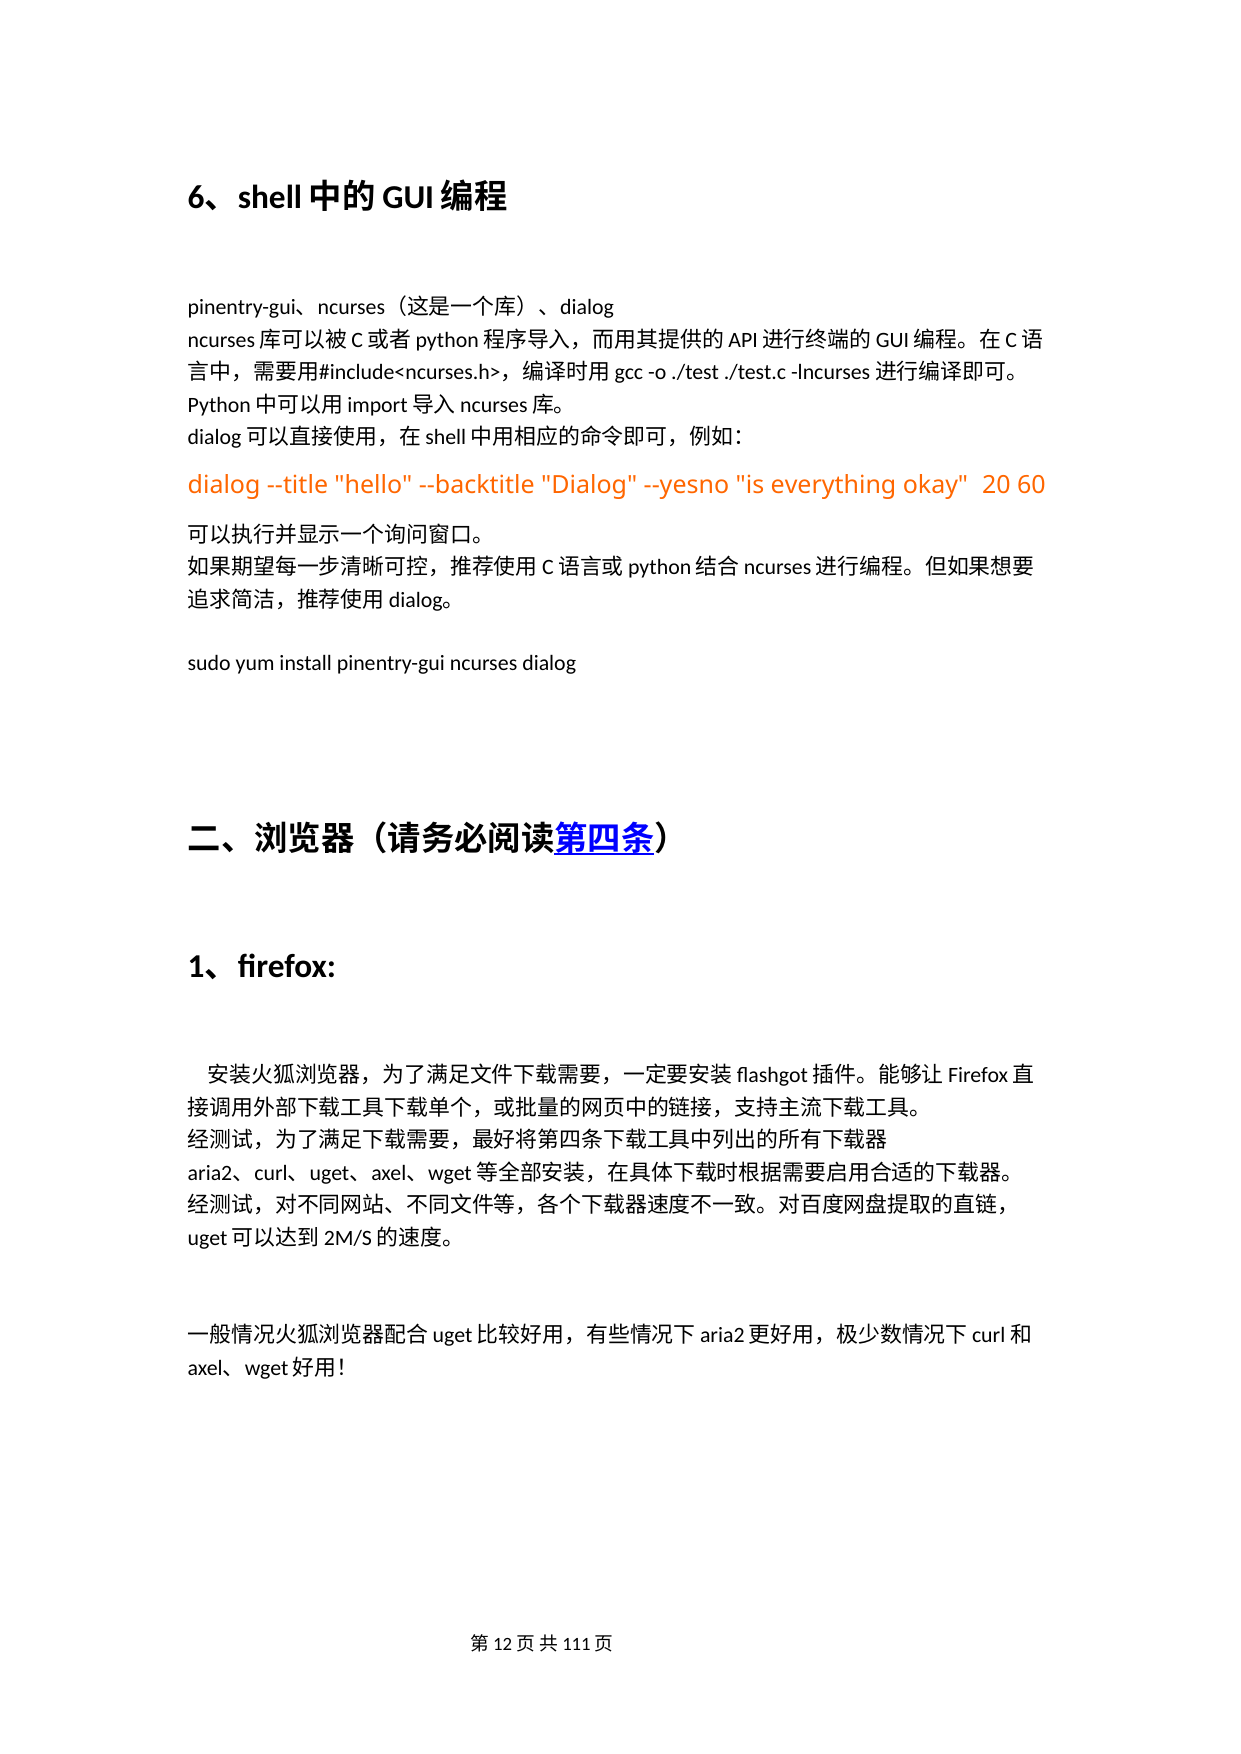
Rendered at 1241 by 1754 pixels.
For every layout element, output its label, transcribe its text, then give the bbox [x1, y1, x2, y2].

text 经测试，对不同网站、不同文件等，各个下载器速度不一致。对百度网盘提取的直链，uget可以达到2M/S的速度。 [187, 1187, 1053, 1252]
text dialog可以直接使用，在shell中用相应的命令即可，例如： [187, 419, 1053, 451]
subtitle 1、firefox: [187, 930, 1053, 995]
text 一般情况火狐浏览器配合uget比较好用，有些情况下aria2更好用，极少数情况下curl和axel、wget好用！ [187, 1317, 1053, 1382]
text dialog --title "hello" --backtitle "Dialog" --yesno "is everything okay" 20 60 [187, 451, 1053, 516]
text ncurses库可以被C或者python程序导入，而用其提供的API进行终端的GUI编程。在C语言中，需要用#include<ncurses.h>，编译时用gcc -o ./test ./test.c -lncurses进行编译即可。Python中可以用import导入ncurses库。 [187, 321, 1053, 419]
text sudo yum install pinentry-gui ncurses dialog [187, 646, 1053, 679]
subtitle 二、浏览器（请务必阅读第四条） [187, 803, 1053, 868]
text 可以执行并显示一个询问窗口。 [187, 516, 1053, 549]
text 经测试，为了满足下载需要，最好将第四条下载工具中列出的所有下载器aria2、curl、uget、axel、wget等全部安装，在具体下载时根据需要启用合适的下载器。 [187, 1122, 1053, 1187]
text 安装火狐浏览器，为了满足文件下载需要，一定要安装flashgot插件。能够让Firefox直接调用外部下载工具下载单个，或批量的网页中的链接，支持主流下载工具。 [187, 1057, 1053, 1122]
text pinentry-gui、ncurses（这是一个库）、dialog [187, 289, 1053, 321]
text 如果期望每一步清晰可控，推荐使用C语言或python结合ncurses进行编程。但如果想要追求简洁，推荐使用dialog。 [187, 549, 1053, 614]
subtitle 6、shell中的GUI编程 [187, 162, 1053, 227]
